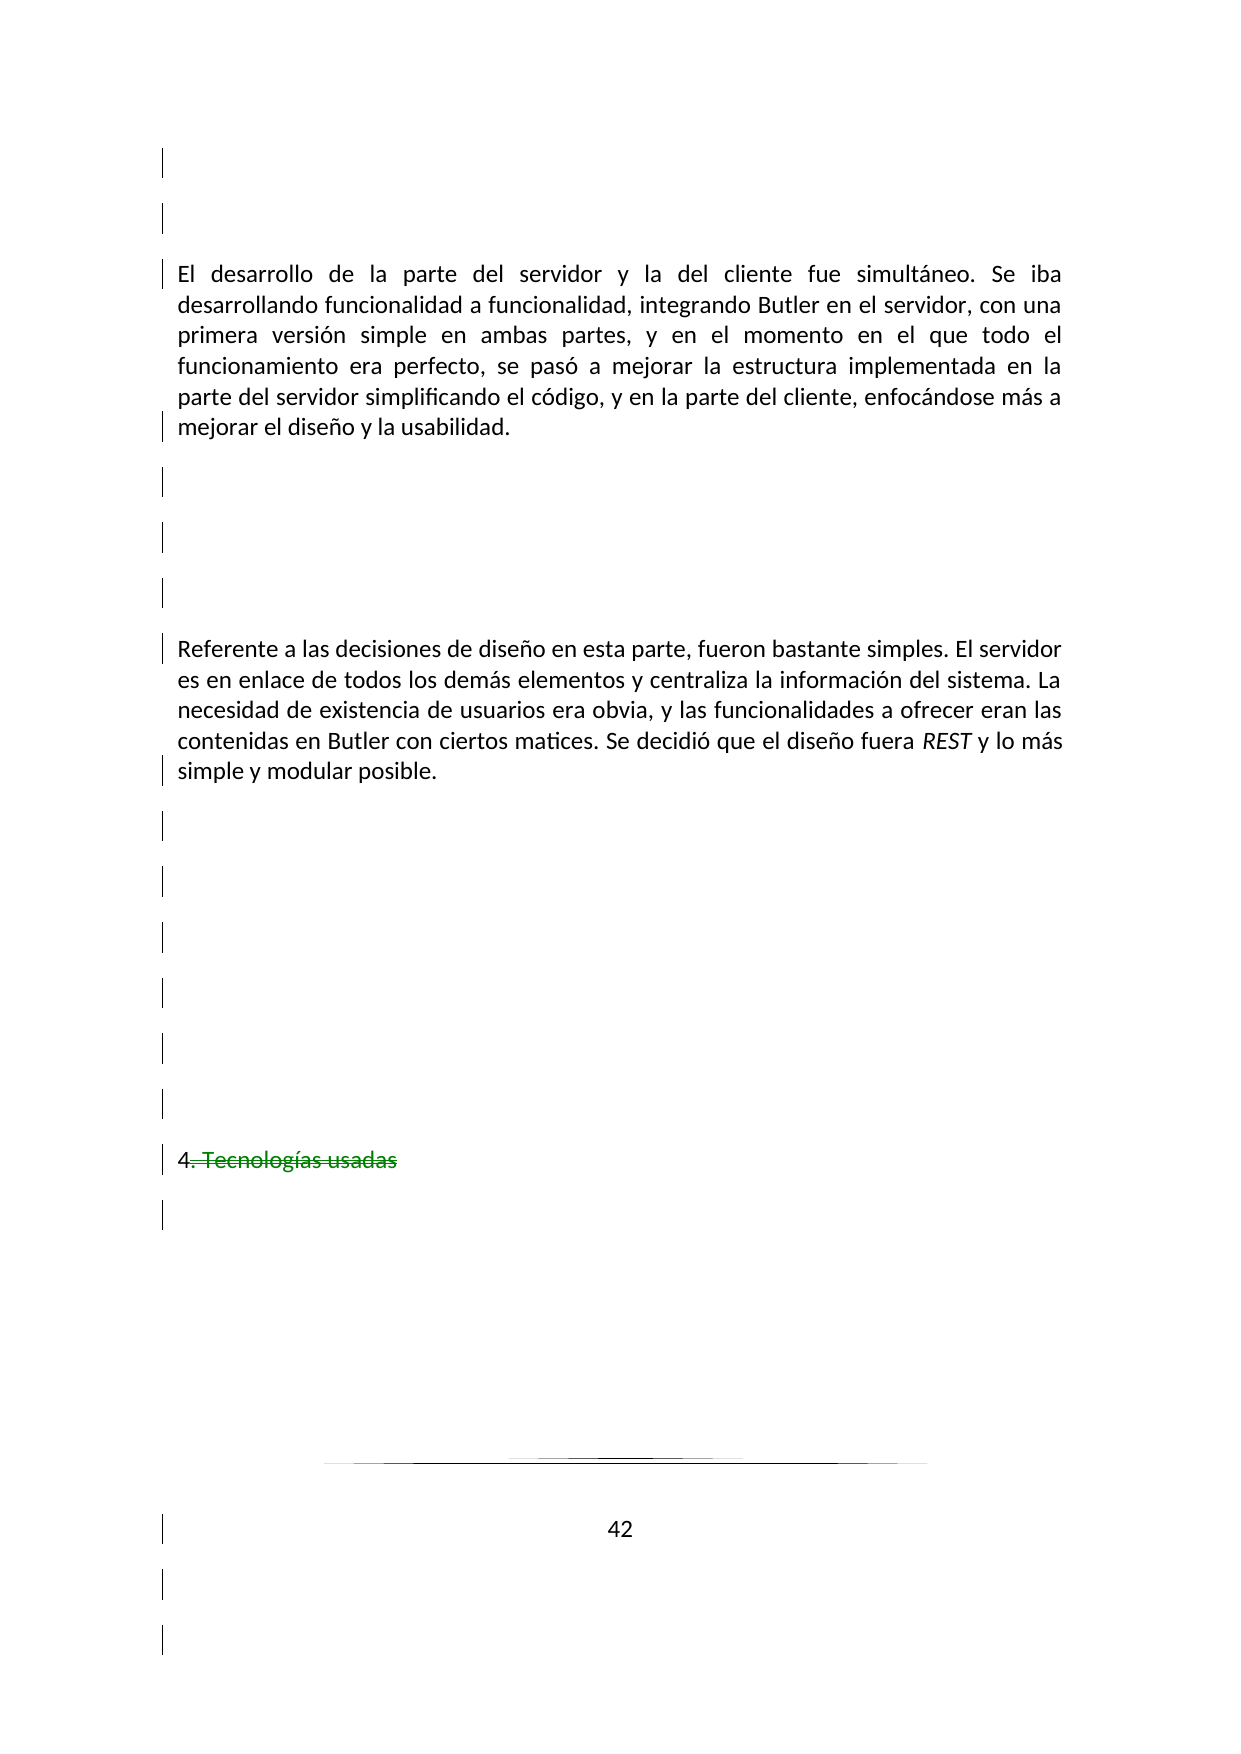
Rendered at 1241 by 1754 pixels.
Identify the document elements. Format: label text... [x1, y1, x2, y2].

text Referente a las decisiones de diseño en esta parte, fueron bastante simples. El servidor es en enlace de todos los demás elementos y centraliza la información del sistema. La necesidad de existencia de usuarios era obvia, y las funcionalidades a ofrecer eran las contenidas en Butler con ciertos matices. Se decidió que el diseño fuera REST y lo más simple y modular posible. [177, 633, 1063, 786]
text El desarrollo de la parte del servidor y la del cliente fue simultáneo. Se iba desarrollando funcionalidad a funcionalidad, integrando Butler en el servidor, con una primera versión simple en ambas partes, y en el momento en el que todo el funcionamiento era perfecto, se pasó a mejorar la estructura implementada en la parte del servidor simplificando el código, y en la parte del cliente, enfocándose más a mejorar el diseño y la usabilidad. [177, 259, 1063, 442]
